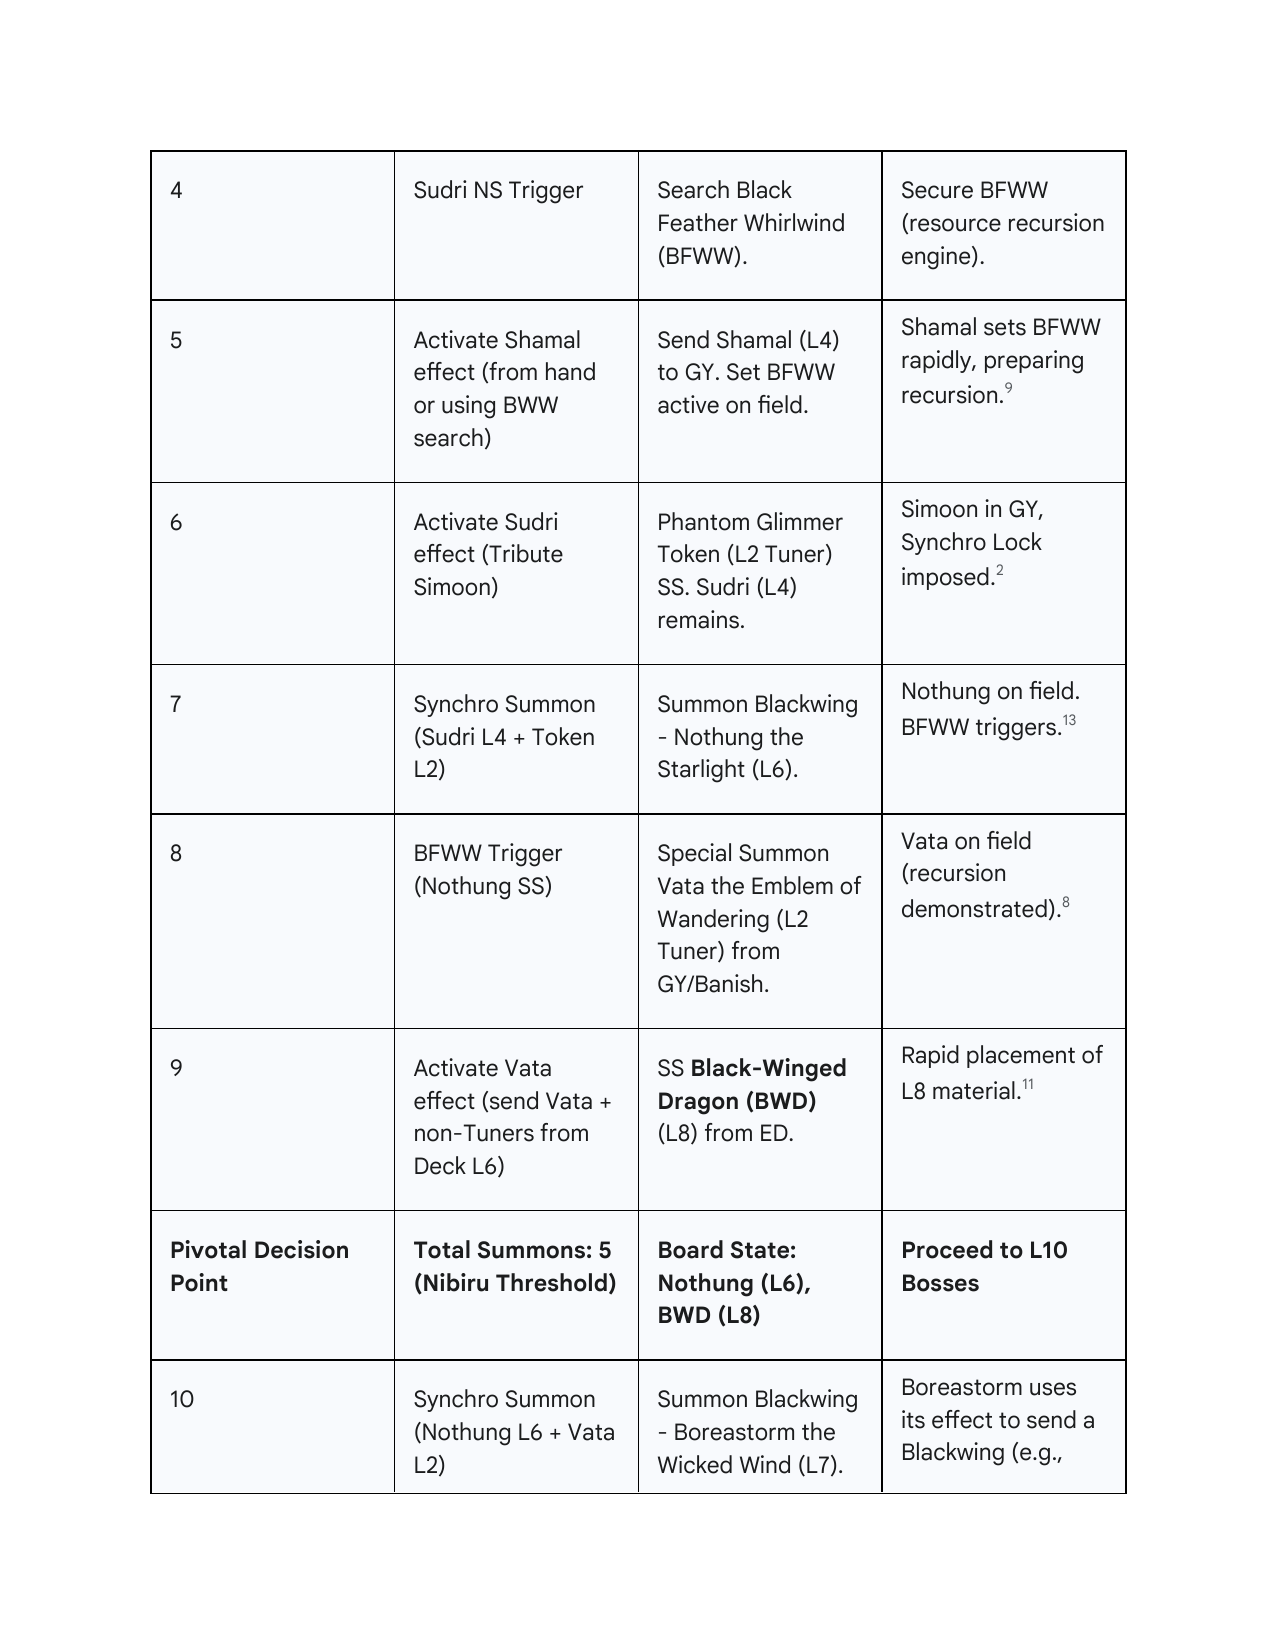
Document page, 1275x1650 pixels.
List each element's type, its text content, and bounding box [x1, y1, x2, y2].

table_cell Simoon in GY, Synchro Lock imposed.2 [883, 483, 1125, 663]
table_cell Activate Vata effect (send Vata + non-Tuners from Deck L6) [395, 1029, 638, 1210]
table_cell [883, 1361, 1125, 1492]
table_cell Pivotal Decision Point [152, 1211, 394, 1359]
table_cell SS Black-Winged Dragon (BWD) (L8) from ED. [639, 1029, 881, 1210]
table_cell Vata on field (recursion demonstrated).8 [883, 815, 1125, 1028]
table_cell 6 [152, 483, 394, 663]
table_cell Synchro Summon (Sudri L4 + Token L2) [395, 665, 638, 813]
table_cell BFWW Trigger (Nothung SS) [395, 815, 638, 1028]
table_cell Activate Shamal effect (from hand or using BWW search) [395, 301, 638, 481]
table_cell Search Black Feather Whirlwind (BFWW). [639, 152, 881, 299]
table_cell Secure BFWW (resource recursion engine). [883, 152, 1125, 299]
table_cell Send Shamal (L4) to GY. Set BFWW active on field. [639, 301, 881, 481]
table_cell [395, 1361, 638, 1492]
table_cell 4 [152, 152, 394, 299]
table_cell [639, 1361, 881, 1492]
table_cell 10 [152, 1361, 394, 1492]
table_cell Rapid placement of L8 material.11 [883, 1029, 1125, 1210]
table_cell 5 [152, 301, 394, 481]
table_cell Board State: Nothung (L6), BWD (L8) [639, 1211, 881, 1359]
table_cell 9 [152, 1029, 394, 1210]
table_cell Summon Blackwing - Nothung the Starlight (L6). [639, 665, 881, 813]
table_cell Phantom Glimmer Token (L2 Tuner) SS. Sudri (L4) remains. [639, 483, 881, 663]
table_cell 8 [152, 815, 394, 1028]
table_cell Shamal sets BFWW rapidly, preparing recursion.9 [883, 301, 1125, 481]
table_cell Proceed to L10 Bosses [883, 1211, 1125, 1359]
table_cell Special Summon Vata the Emblem of Wandering (L2 Tuner) from GY/Banish. [639, 815, 881, 1028]
table_cell Total Summons: 5 (Nibiru Threshold) [395, 1211, 638, 1359]
table_cell Sudri NS Trigger [395, 152, 638, 299]
table_cell 7 [152, 665, 394, 813]
table_cell Nothung on field. BFWW triggers.13 [883, 665, 1125, 813]
table_cell Activate Sudri effect (Tribute Simoon) [395, 483, 638, 663]
